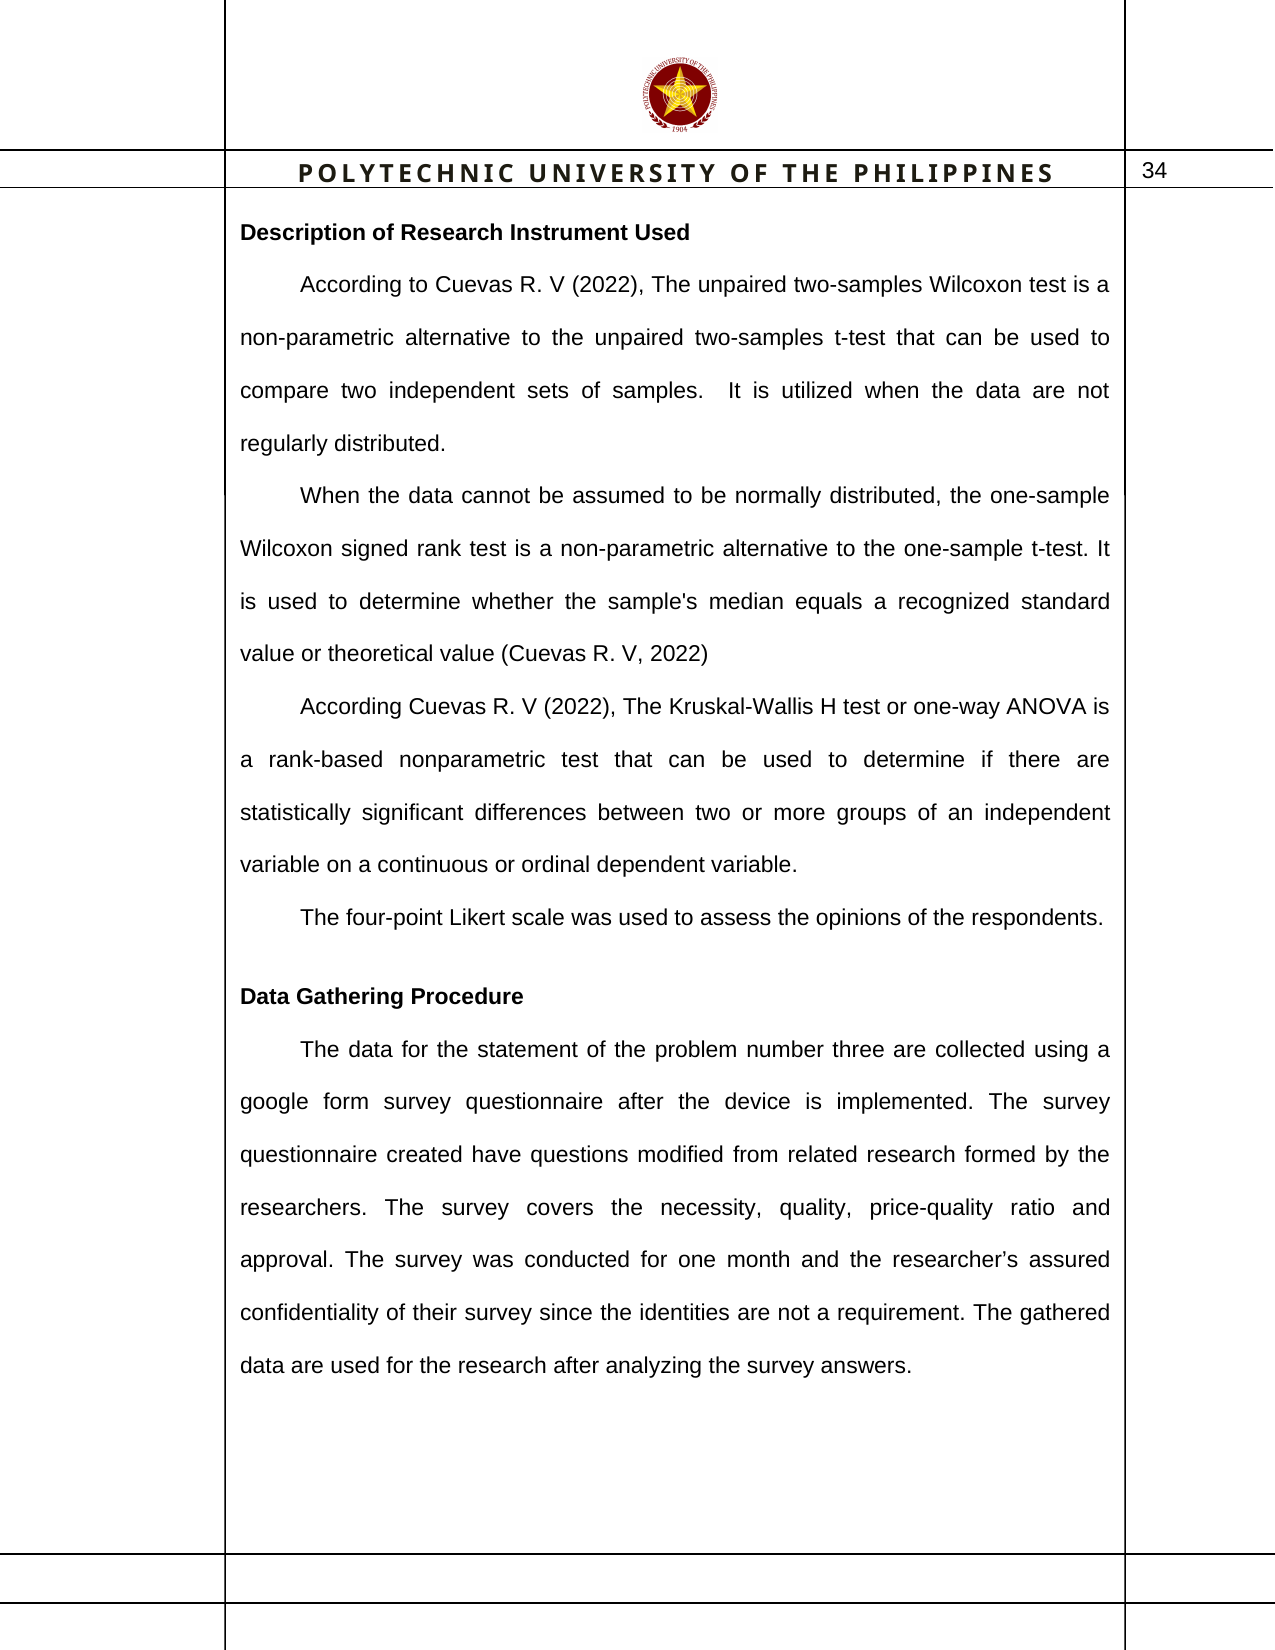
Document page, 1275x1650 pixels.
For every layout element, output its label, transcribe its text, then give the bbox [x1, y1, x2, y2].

text Description of Research Instrument Used [240, 219, 1111, 245]
text According to Cuevas R. V (2022), The unpaired two-samples Wilcoxon test is a non-parametric alternative to the unpaired two-samples t-test that can be used to compare two independent sets of samples. It is utilized when the data are not regularly distributed. [240, 271, 1111, 456]
text The data for the statement of the problem number three are collected using a google form survey questionnaire after the device is implemented. The survey questionnaire created have questions modified from related research formed by the researchers. The survey covers the necessity, quality, price-quality ratio and approval. The survey was conducted for one month and the researcher’s assured confidentiality of their survey since the identities are not a requirement. The gathered data are used for the research after analyzing the survey answers. [240, 1036, 1111, 1378]
text Data Gathering Procedure [225, 983, 1111, 1009]
picture [642, 57, 718, 133]
text The four-point Likert scale was used to assess the opinions of the respondents. [240, 904, 1111, 930]
text When the data cannot be assumed to be normally distributed, the one-sample Wilcoxon signed rank test is a non-parametric alternative to the one-sample t-test. It is used to determine whether the sample's median equals a recognized standard value or theoretical value (Cuevas R. V, 2022) [240, 482, 1111, 667]
text According Cuevas R. V (2022), The Kruskal-Wallis H test or one-way ANOVA is a rank-based nonparametric test that can be used to determine if there are statistically significant differences between two or more groups of an independent variable on a continuous or ordinal dependent variable. [240, 693, 1111, 877]
